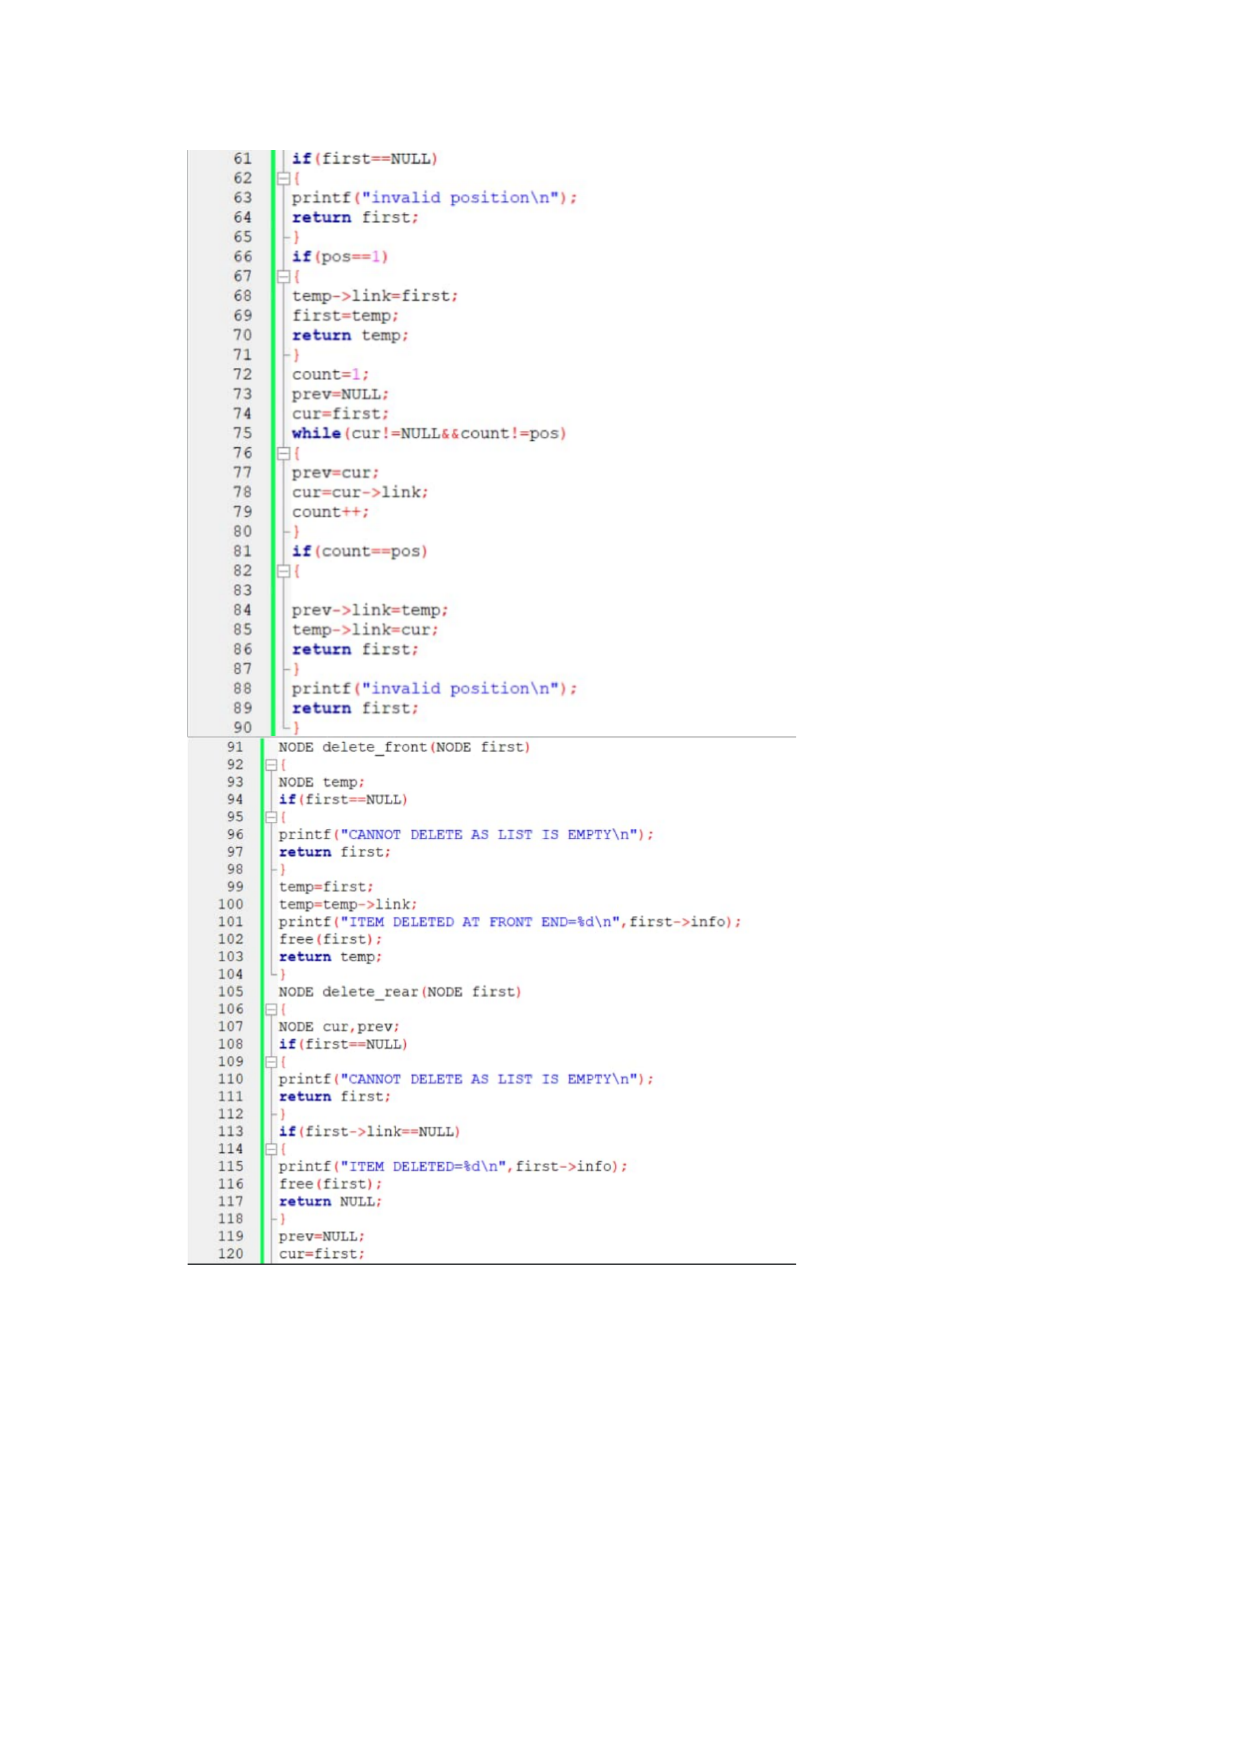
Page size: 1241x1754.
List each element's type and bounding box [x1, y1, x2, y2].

picture [187, 150, 797, 1265]
